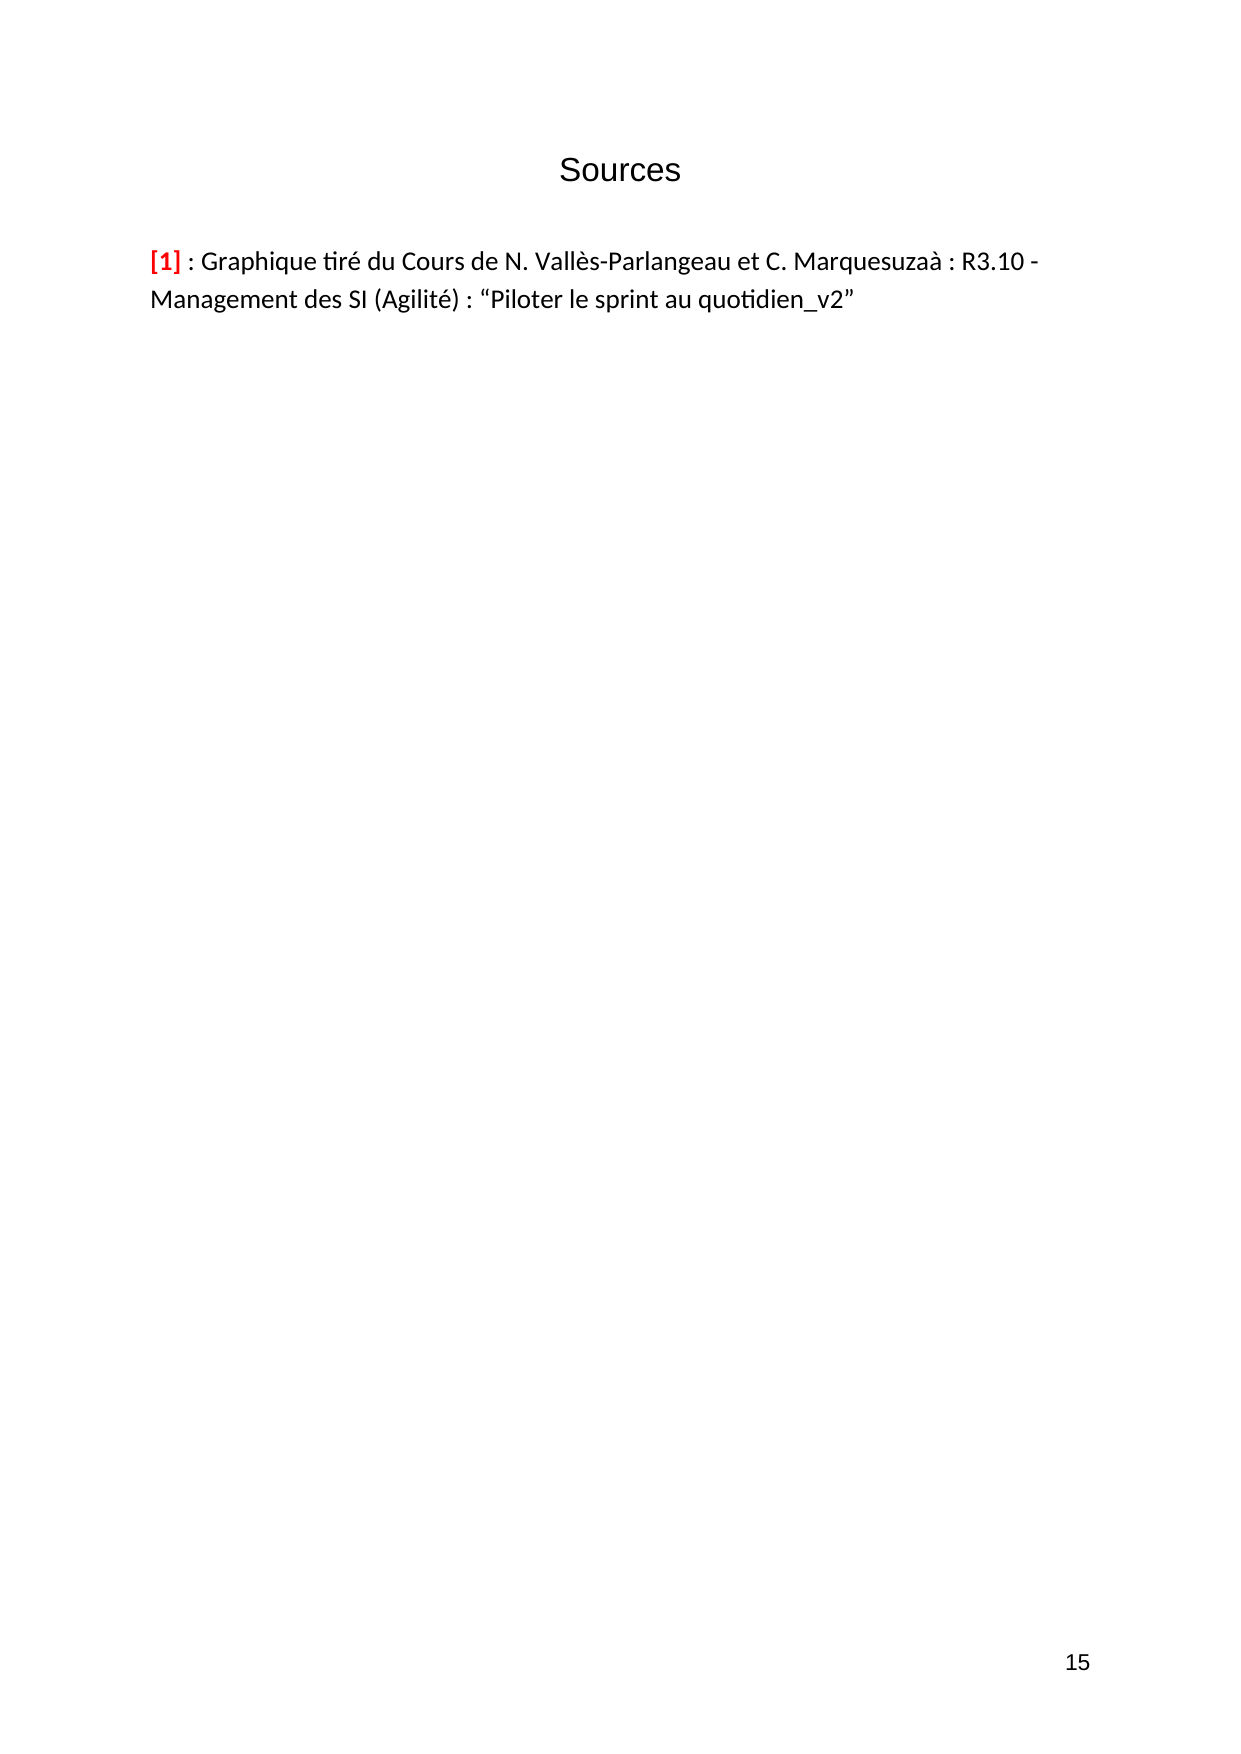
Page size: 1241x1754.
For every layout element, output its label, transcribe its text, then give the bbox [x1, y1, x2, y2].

subtitle Sources [150, 150, 1090, 188]
text [1] : Graphique tiré du Cours de N. Vallès-Parlangeau et C. Marquesuzaà : R3.10 - Management des SI (Agilité) : “Piloter le sprint au quotidien_v2” [150, 244, 1090, 316]
